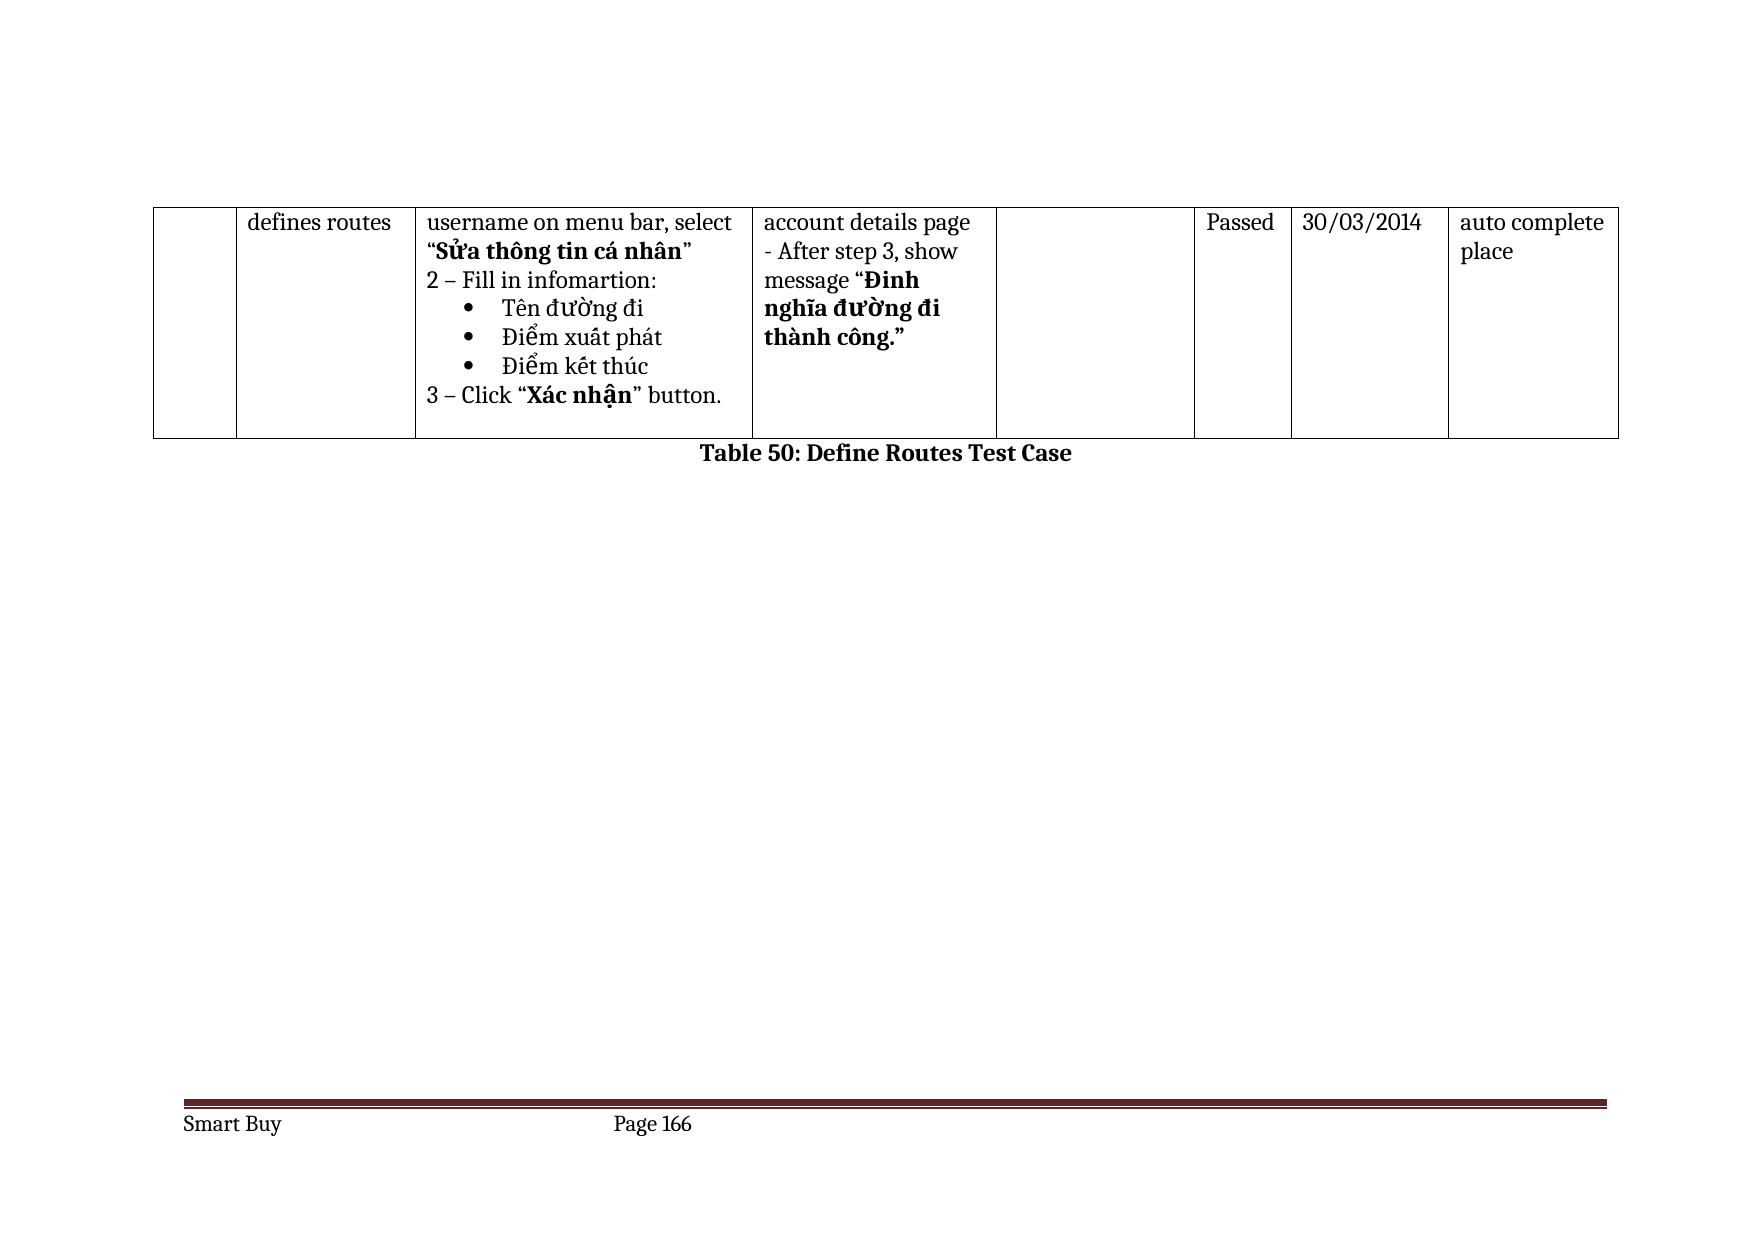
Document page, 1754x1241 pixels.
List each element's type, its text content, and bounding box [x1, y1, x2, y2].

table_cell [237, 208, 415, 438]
text Table 50: Define Routes Test Case [165, 439, 1607, 468]
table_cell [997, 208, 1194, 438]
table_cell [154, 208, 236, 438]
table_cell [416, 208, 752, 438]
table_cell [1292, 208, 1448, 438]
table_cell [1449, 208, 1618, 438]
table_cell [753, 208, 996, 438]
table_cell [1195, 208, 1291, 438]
